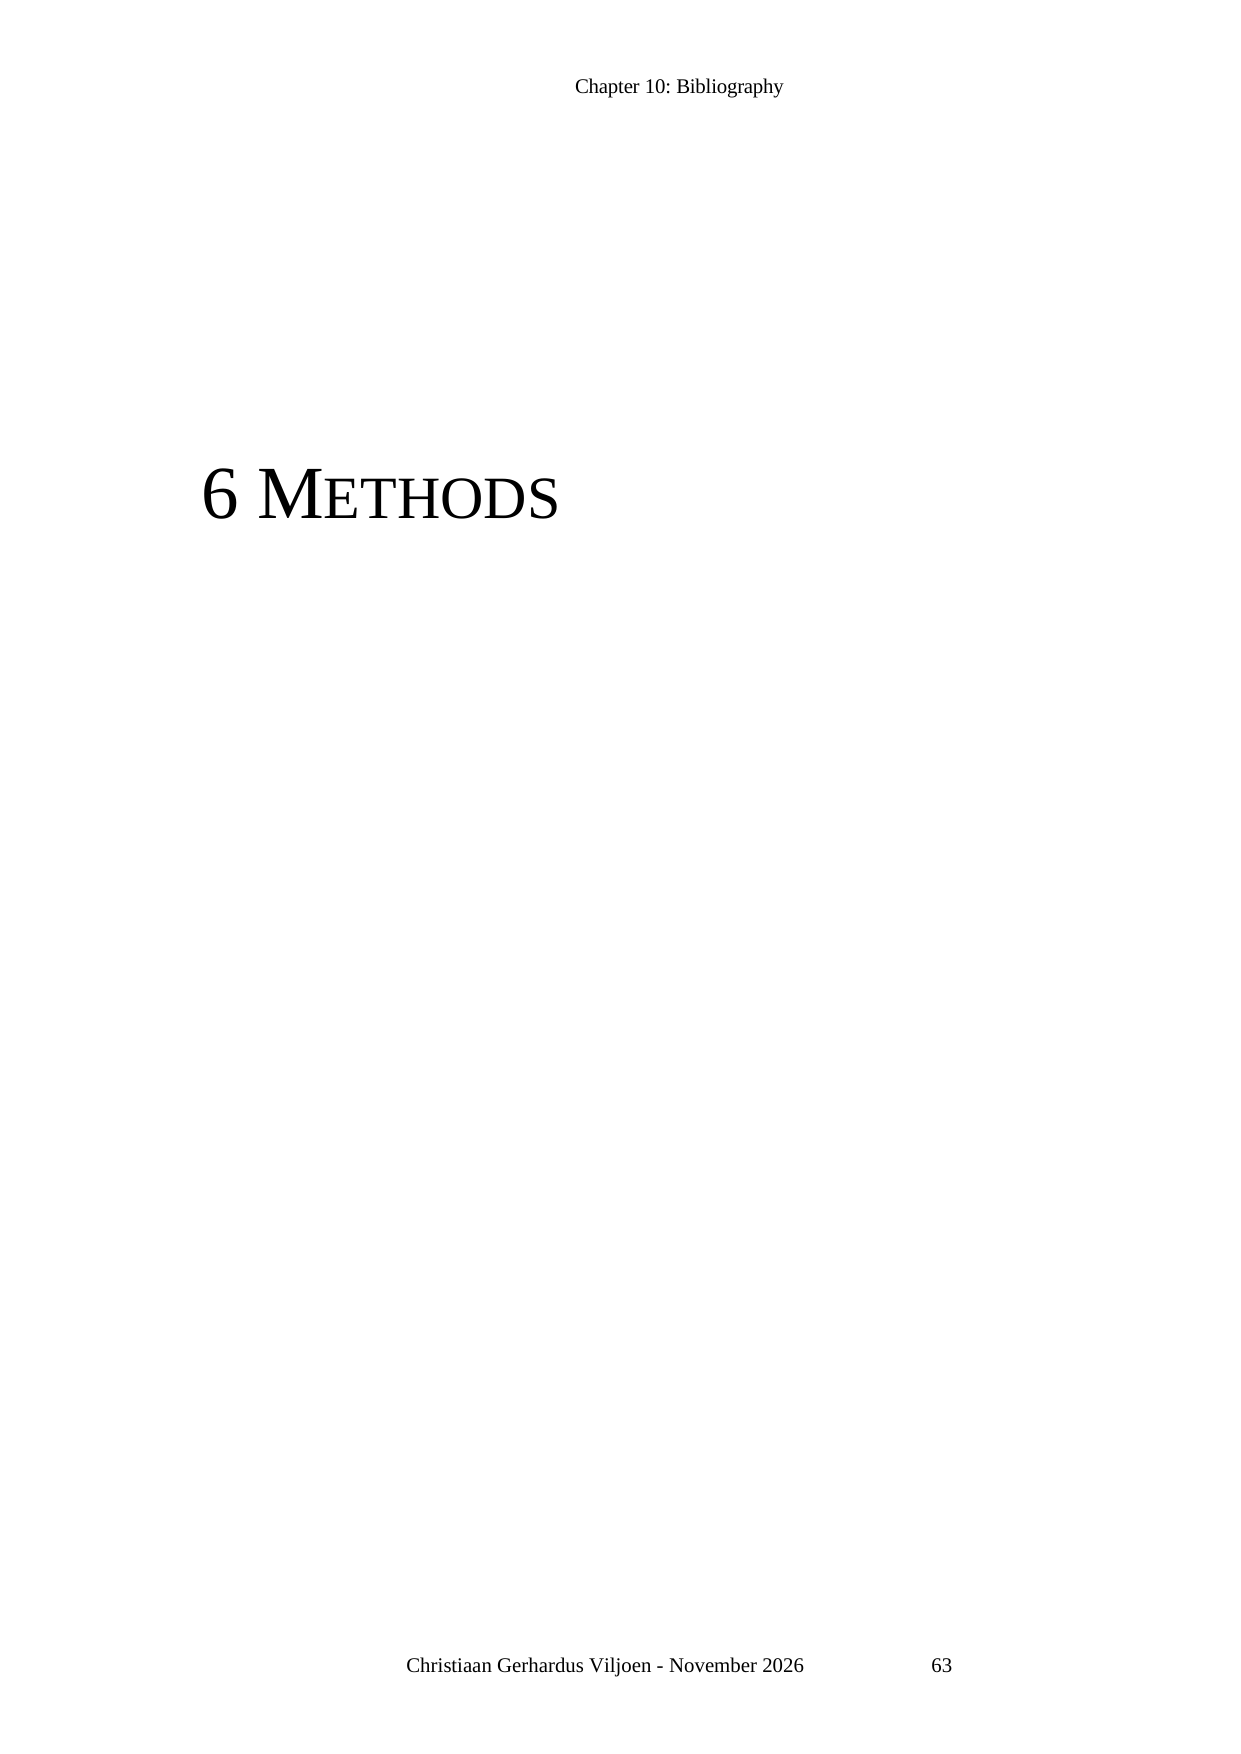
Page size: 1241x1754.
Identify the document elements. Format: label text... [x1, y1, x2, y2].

subtitle Methods [201, 448, 1122, 534]
